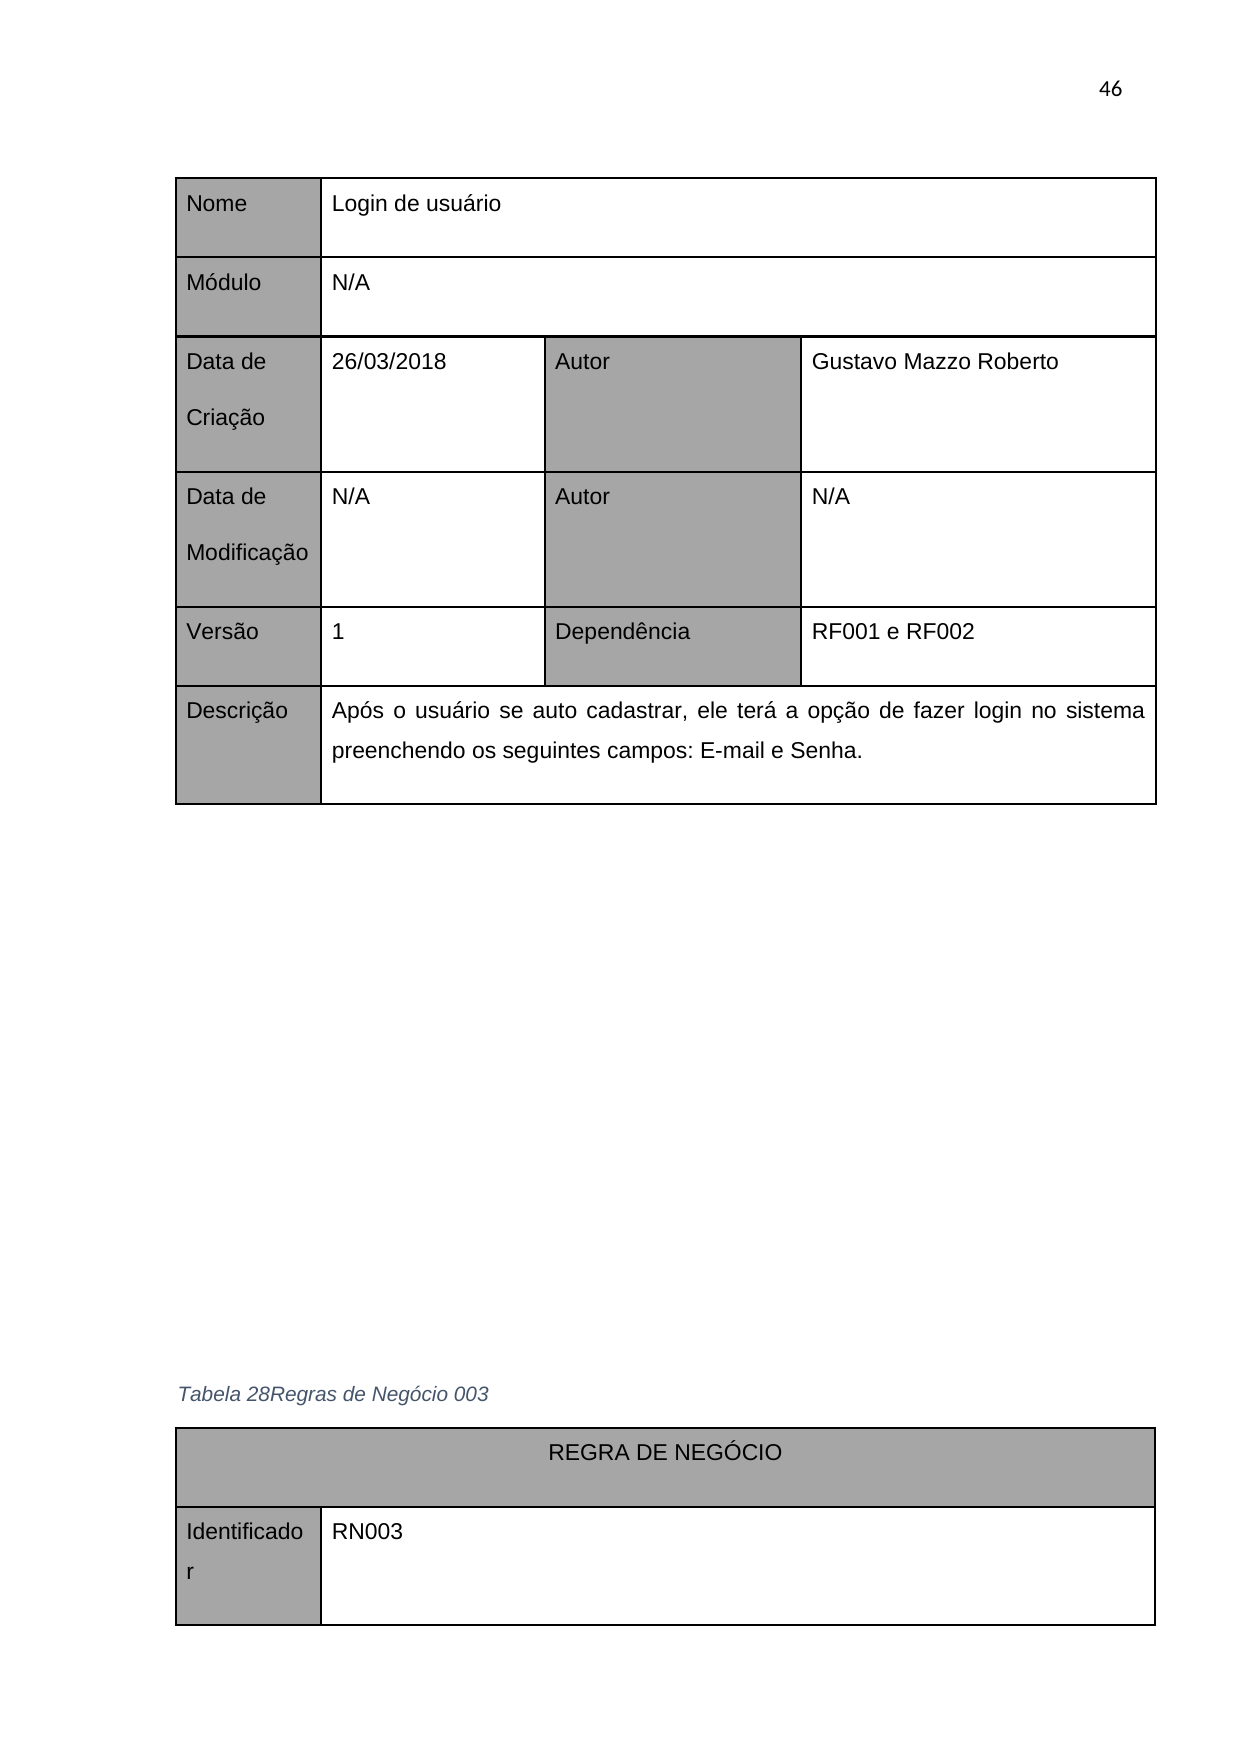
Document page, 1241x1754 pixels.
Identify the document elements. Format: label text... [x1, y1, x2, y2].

table_cell 1 [322, 608, 544, 685]
table_cell Após o usuário se auto cadastrar, ele terá a opção de fazer login no sistema preenchendo os seguintes campos: E-mail e Senha. [322, 687, 1155, 803]
table_header REGRA DE NEGÓCIO [177, 1429, 1154, 1506]
table_cell Versão [177, 608, 320, 685]
table_cell N/A [802, 473, 1155, 606]
table_cell Gustavo Mazzo Roberto [802, 338, 1155, 471]
table_cell RN003 [322, 1508, 1154, 1624]
table_cell Nome [177, 179, 320, 256]
table_cell Data de Modificação [177, 473, 320, 606]
table_cell Módulo [177, 258, 320, 335]
table_cell Autor [546, 473, 800, 606]
table_cell N/A [322, 473, 544, 606]
table_cell RF001 e RF002 [802, 608, 1155, 685]
table_cell N/A [322, 258, 1155, 335]
table_cell Identificador [177, 1508, 320, 1624]
table_cell Login de usuário [322, 179, 1155, 256]
table_cell Descrição [177, 687, 320, 803]
table_cell Dependência [546, 608, 800, 685]
table_cell 26/03/2018 [322, 338, 544, 471]
table_cell Autor [546, 338, 800, 471]
table_cell Data de Criação [177, 338, 320, 471]
